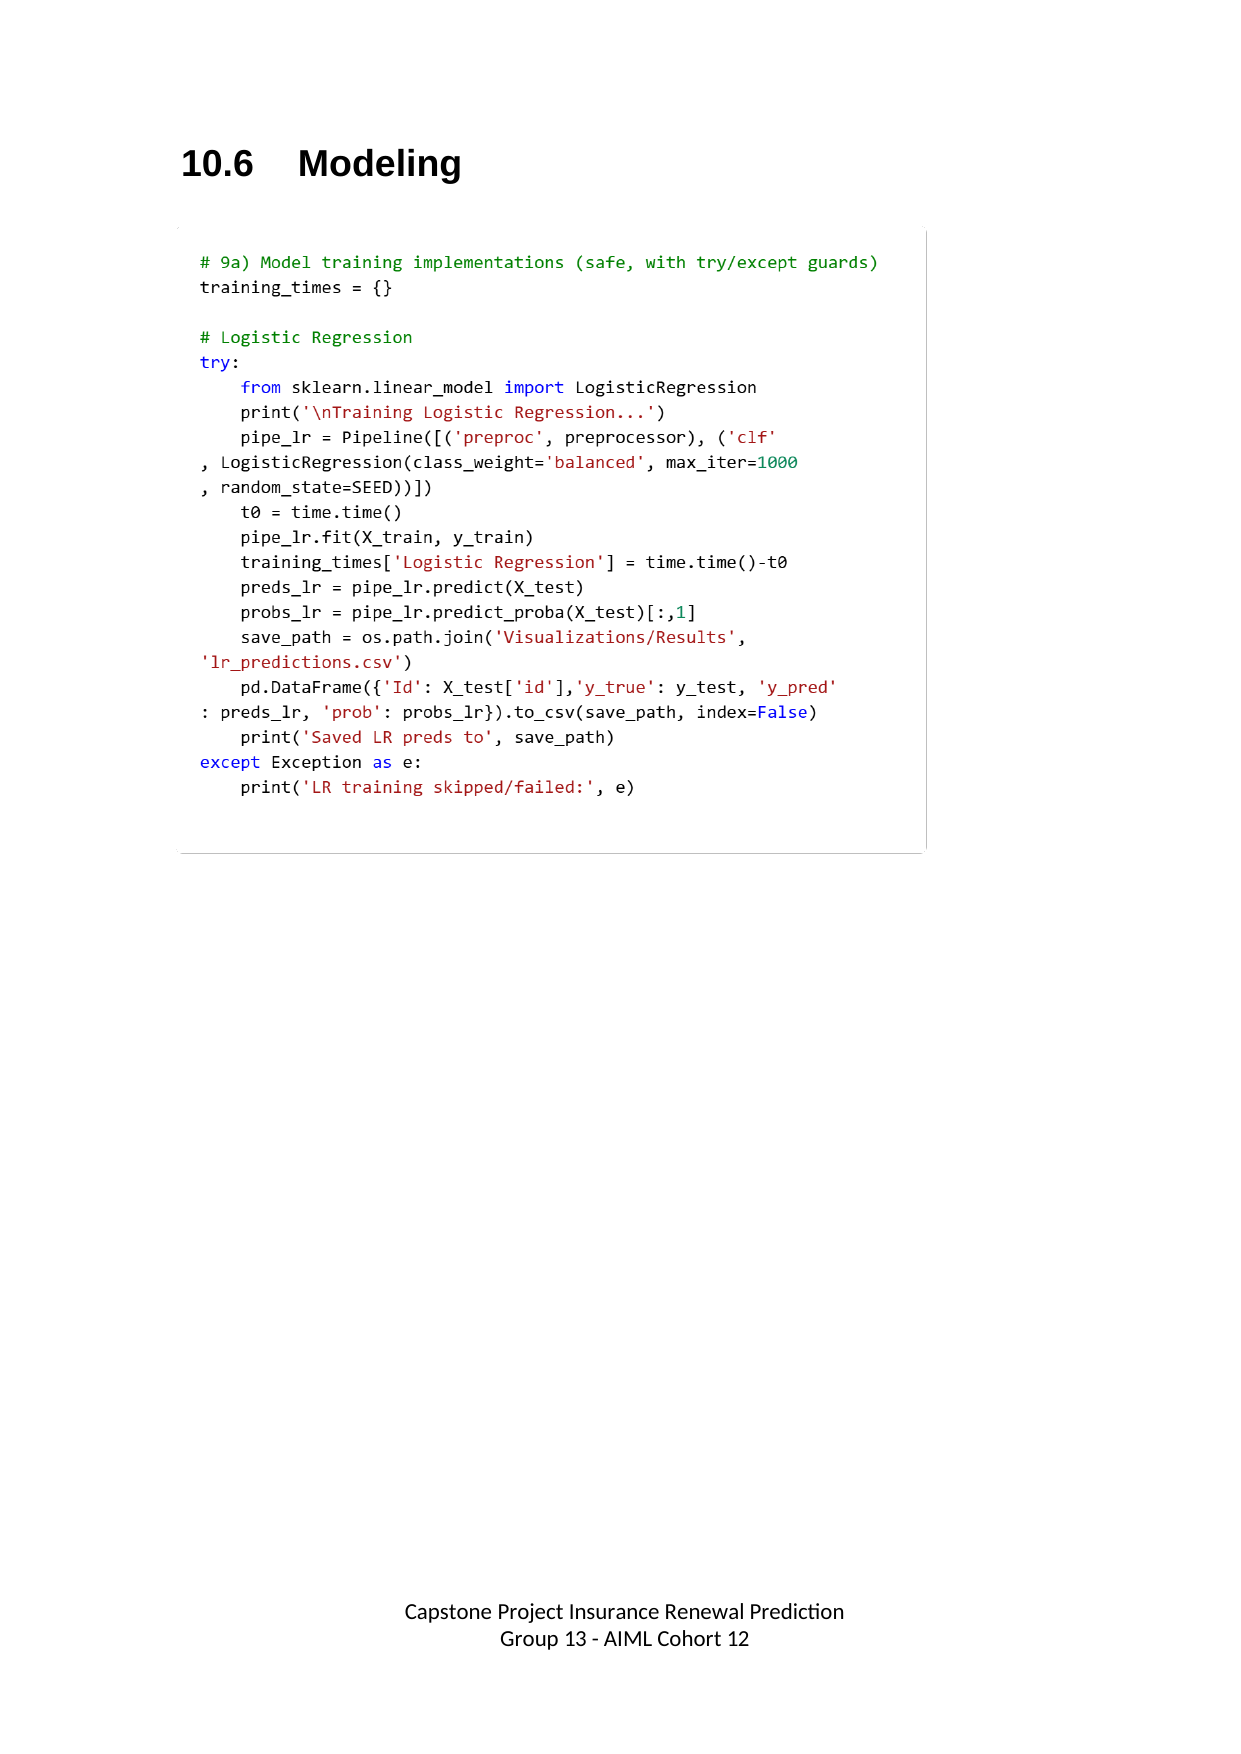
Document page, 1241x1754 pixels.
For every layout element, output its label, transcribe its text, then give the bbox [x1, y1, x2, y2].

subtitle Modeling [181, 142, 1196, 185]
picture [147, 197, 955, 882]
